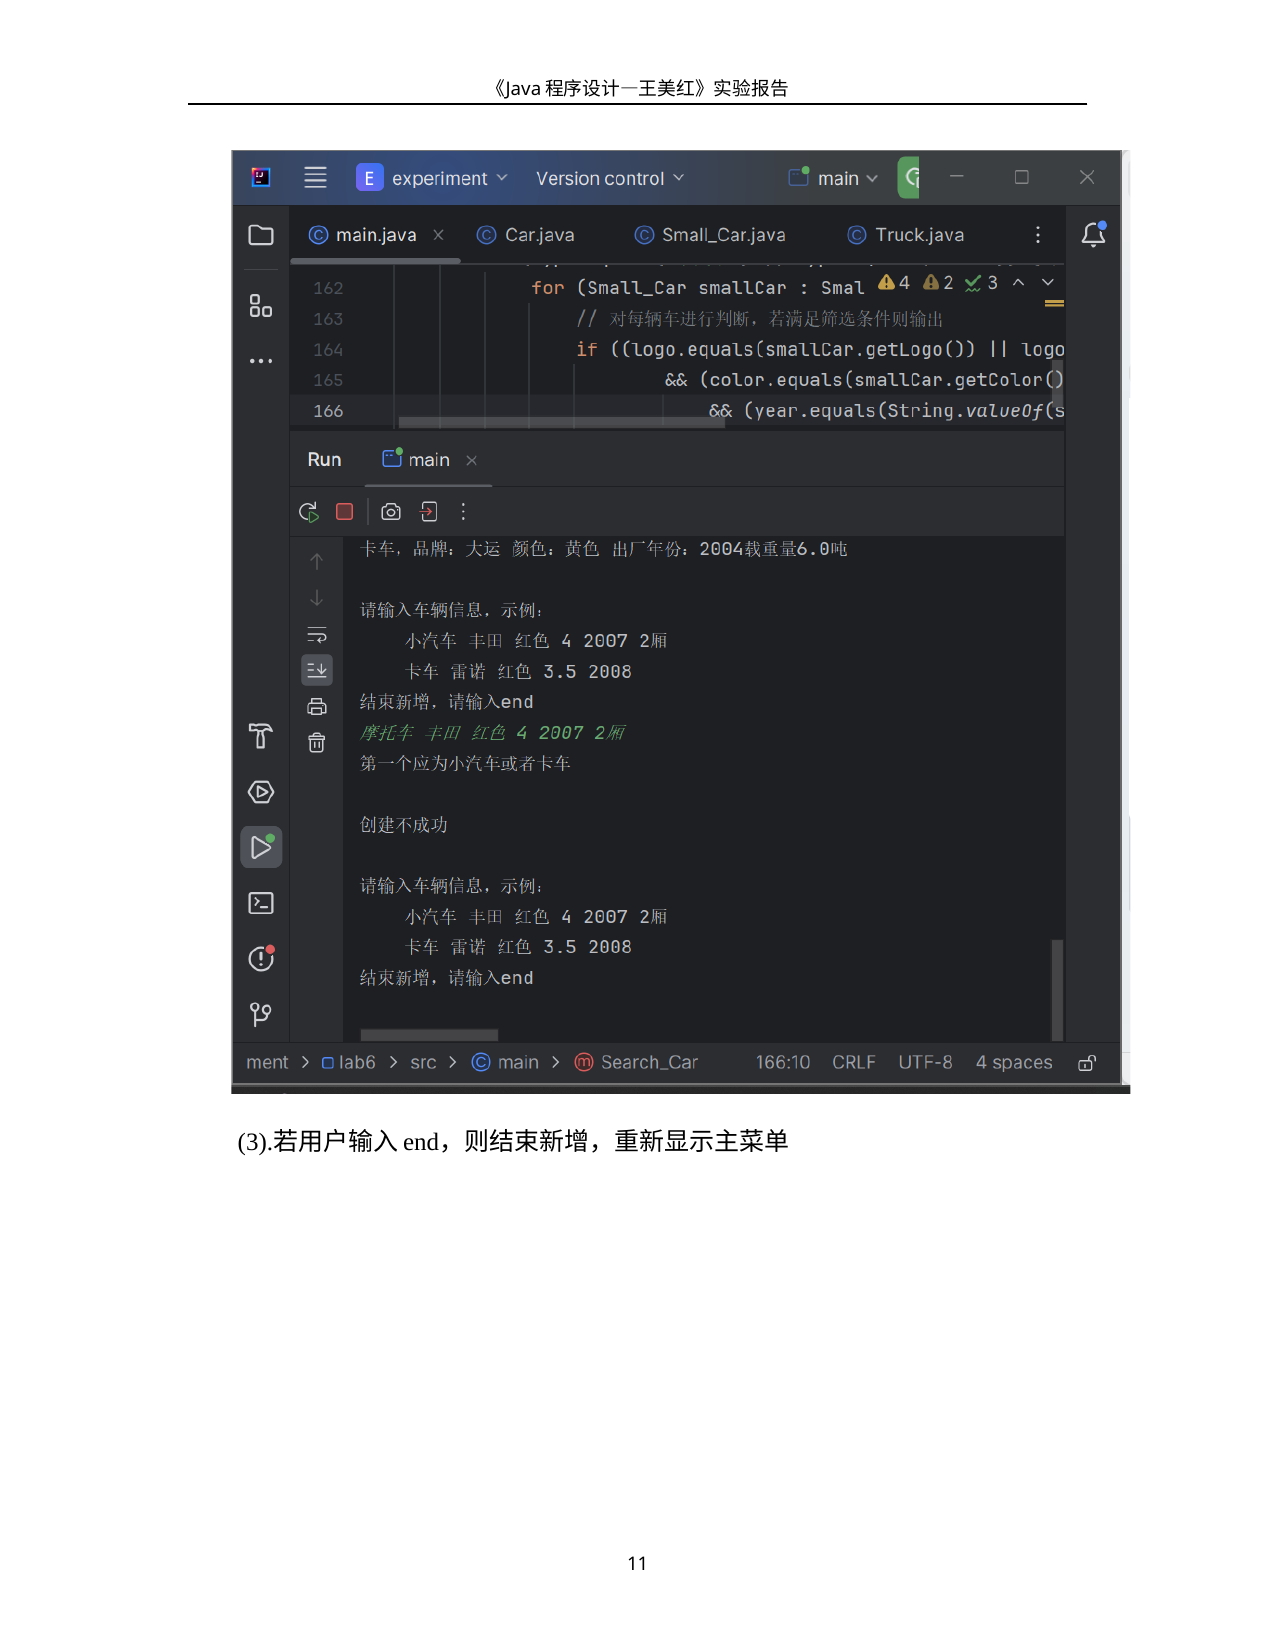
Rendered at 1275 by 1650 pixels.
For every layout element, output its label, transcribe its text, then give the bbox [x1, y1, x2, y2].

text (3).若用户输入end，则结束新增，重新显示主菜单 [187, 1121, 1087, 1157]
picture [231, 150, 1131, 1094]
